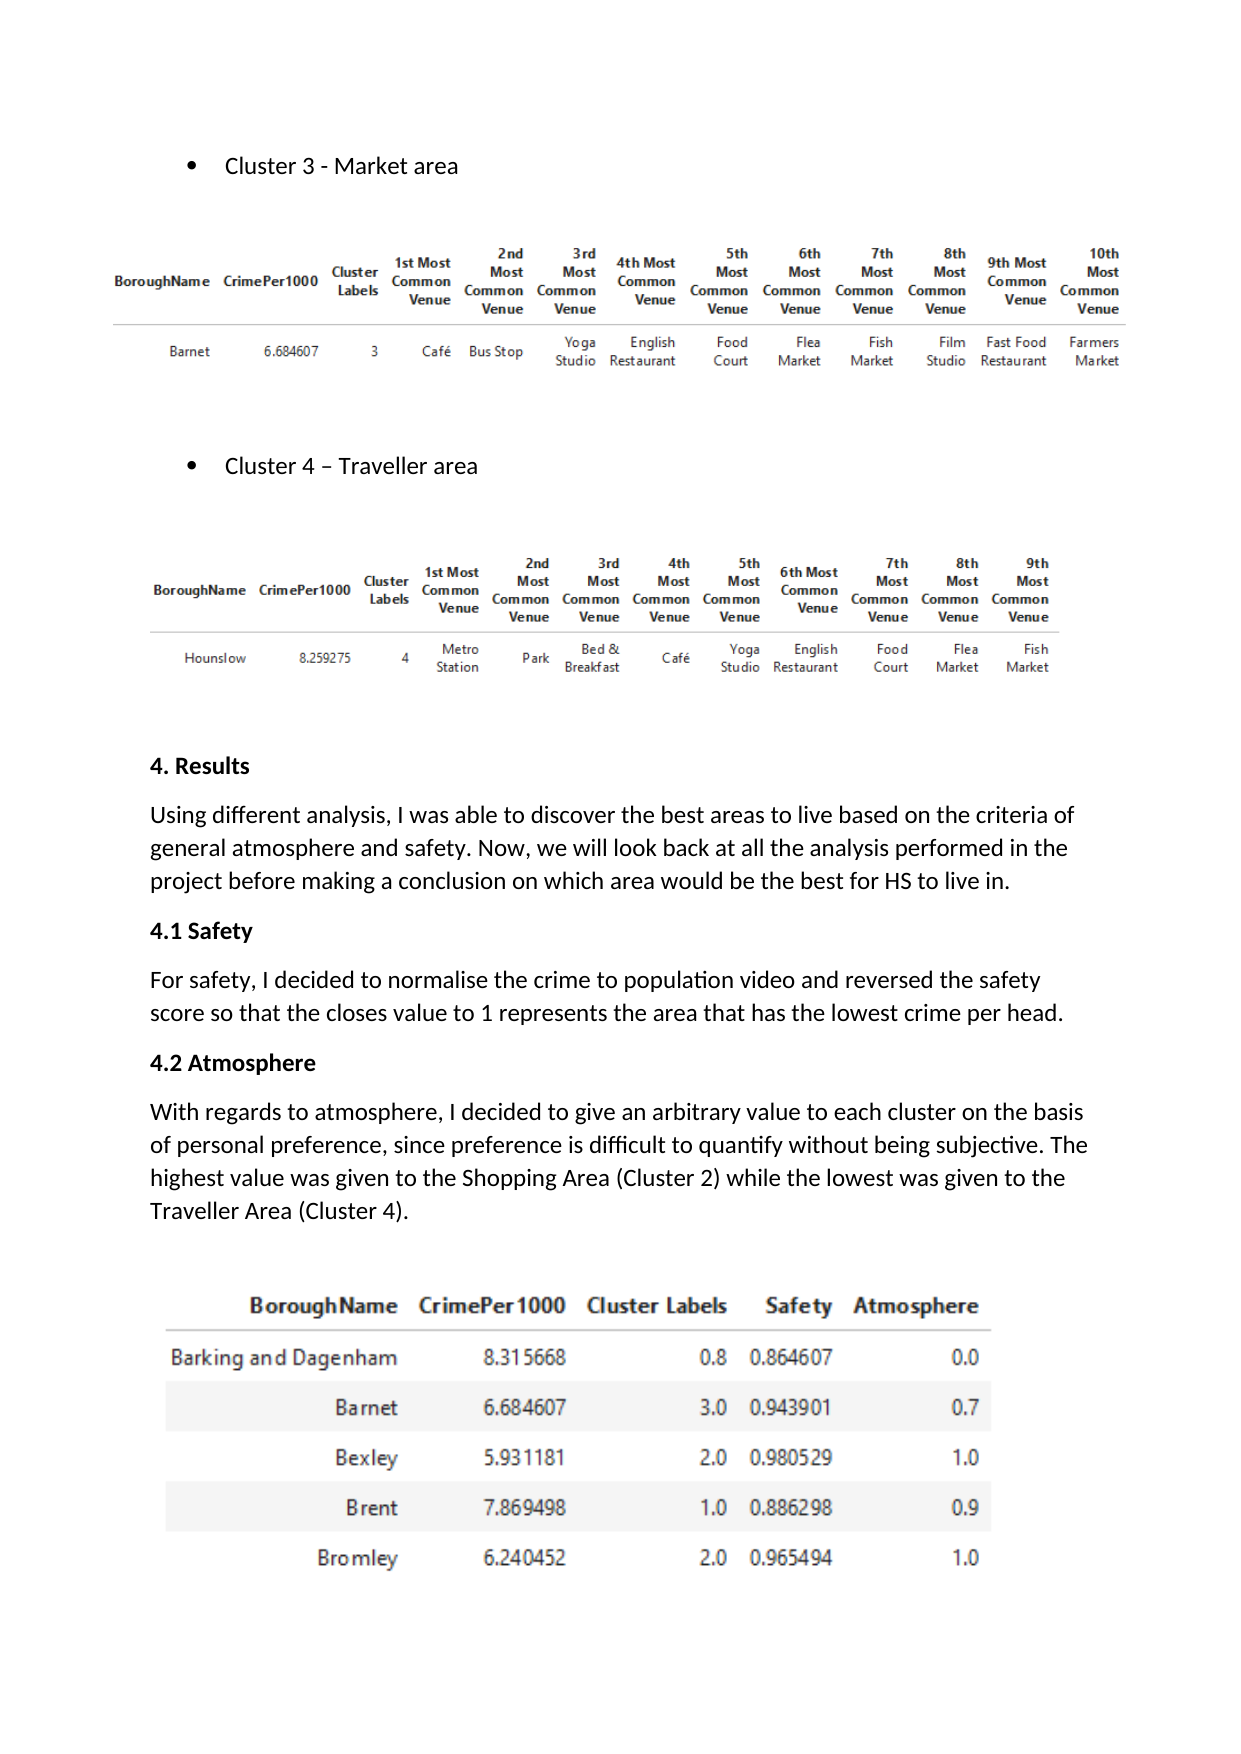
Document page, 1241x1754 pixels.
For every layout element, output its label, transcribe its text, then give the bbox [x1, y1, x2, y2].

list Cluster 4 – Traveller area [187, 450, 1090, 480]
list Cluster 3 - Market area [187, 150, 1090, 181]
picture [113, 237, 1128, 374]
text 4. Results [150, 599, 1090, 780]
text With regards to atmosphere, I decided to give an arbitrary value to each cluster on the basis of personal preference, since preference is difficult to quantify without being subjective. The highest value was given to the Shopping Area (Cluster 2) while the lowest was given to the Traveller Area (Cluster 4). [150, 1096, 1090, 1226]
text For safety, I decided to normalise the crime to population video and reversed the safety score so that the closes value to 1 represents the area that has the lowest crime per head. [150, 964, 1090, 1028]
text Using different analysis, I was able to discover the best areas to live based on the criteria of general atmosphere and safety. Now, we will look back at all the analysis performed in the project before making a conclusion on which area would be the best for HS to live in. [150, 799, 1090, 896]
picture [165, 1277, 998, 1590]
text 4.2 Atmosphere [150, 1047, 1090, 1077]
text 4.1 Safety [150, 915, 1090, 945]
picture [150, 543, 1060, 683]
